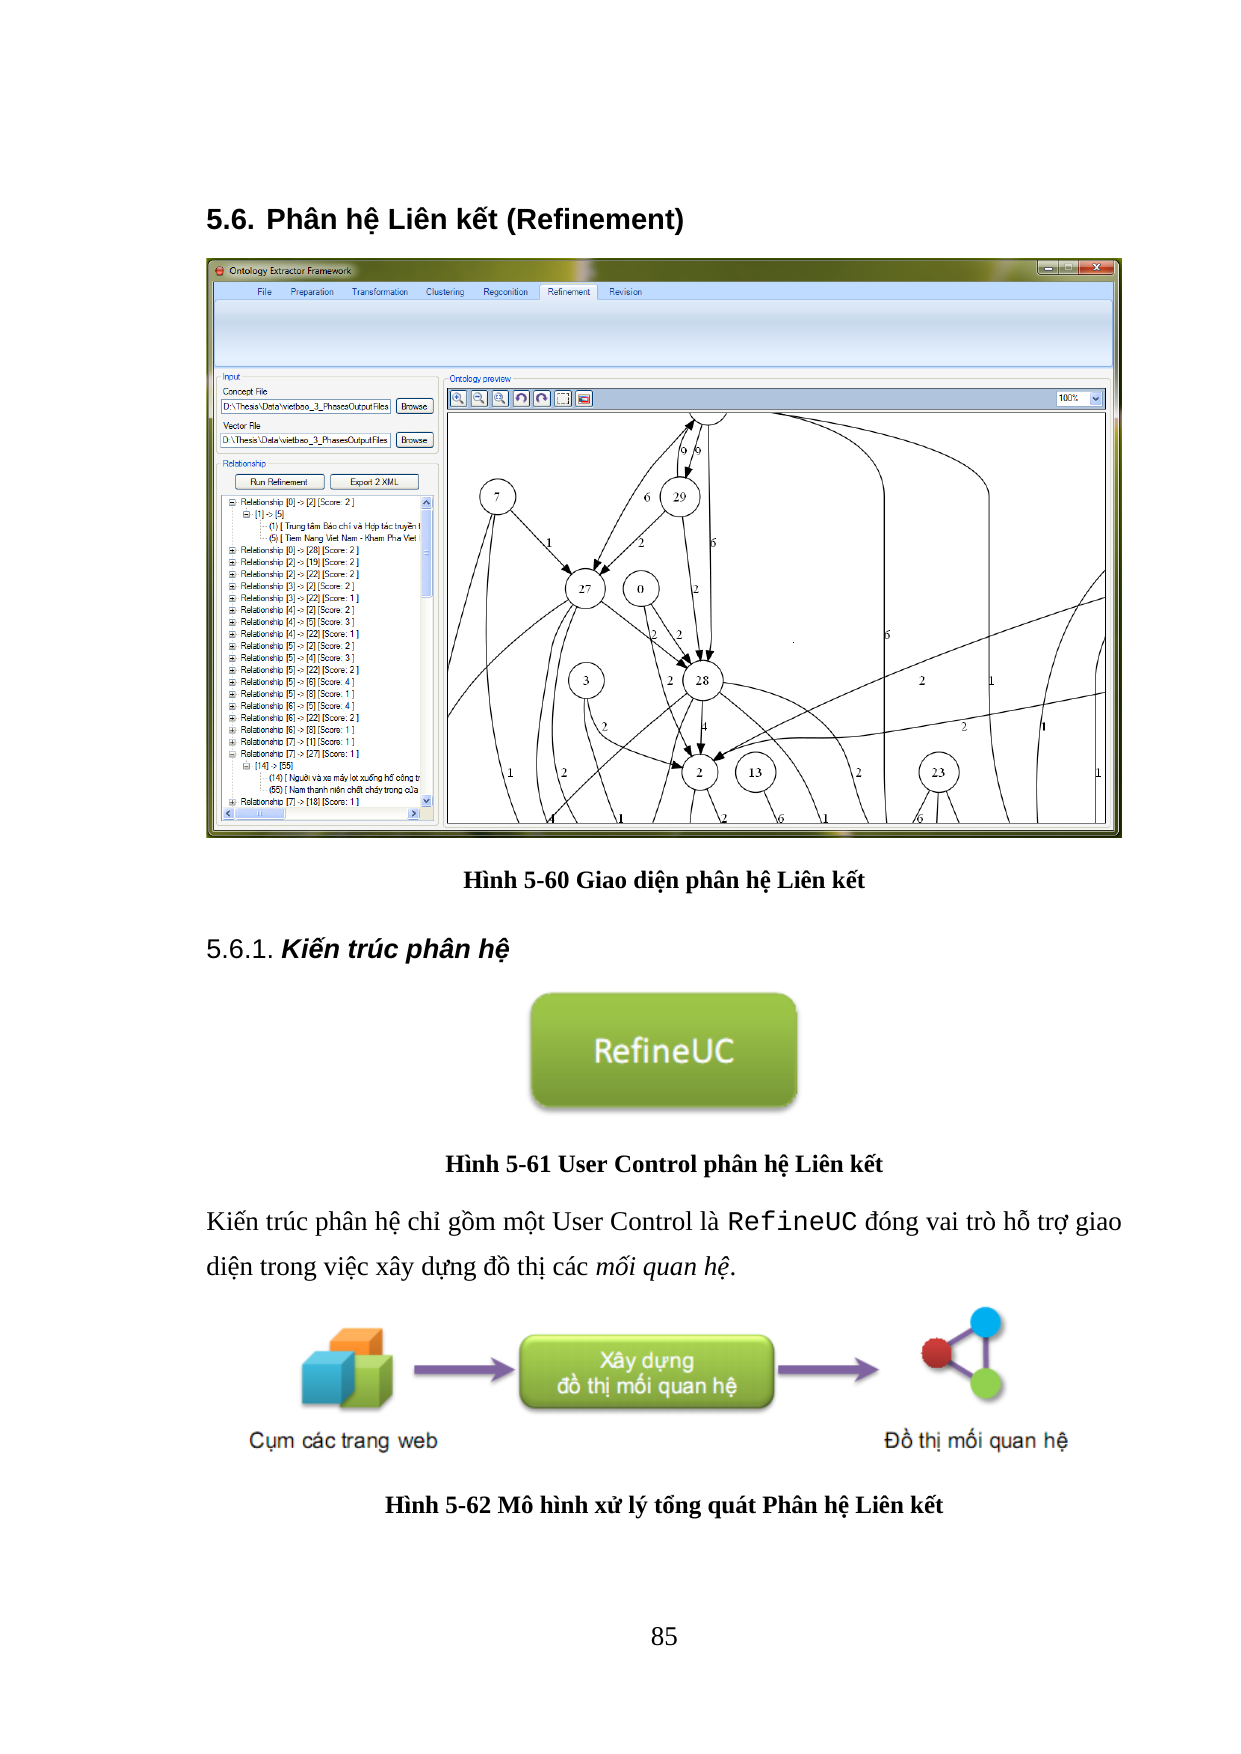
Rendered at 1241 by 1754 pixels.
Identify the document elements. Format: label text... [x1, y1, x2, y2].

picture [206, 1294, 1122, 1462]
picture [206, 258, 1122, 838]
subtitle Kiến trúc phân hệ [206, 933, 1122, 965]
picture [522, 986, 807, 1121]
subtitle Phân hệ Liên kết (Refinement) [206, 202, 1122, 236]
text Kiến trúc phân hệ chỉ gồm một User Control là RefineUC đóng vai trò hỗ trợ giao diện trong việc xây dựng đồ thị các mối quan hệ. [206, 1205, 1122, 1282]
